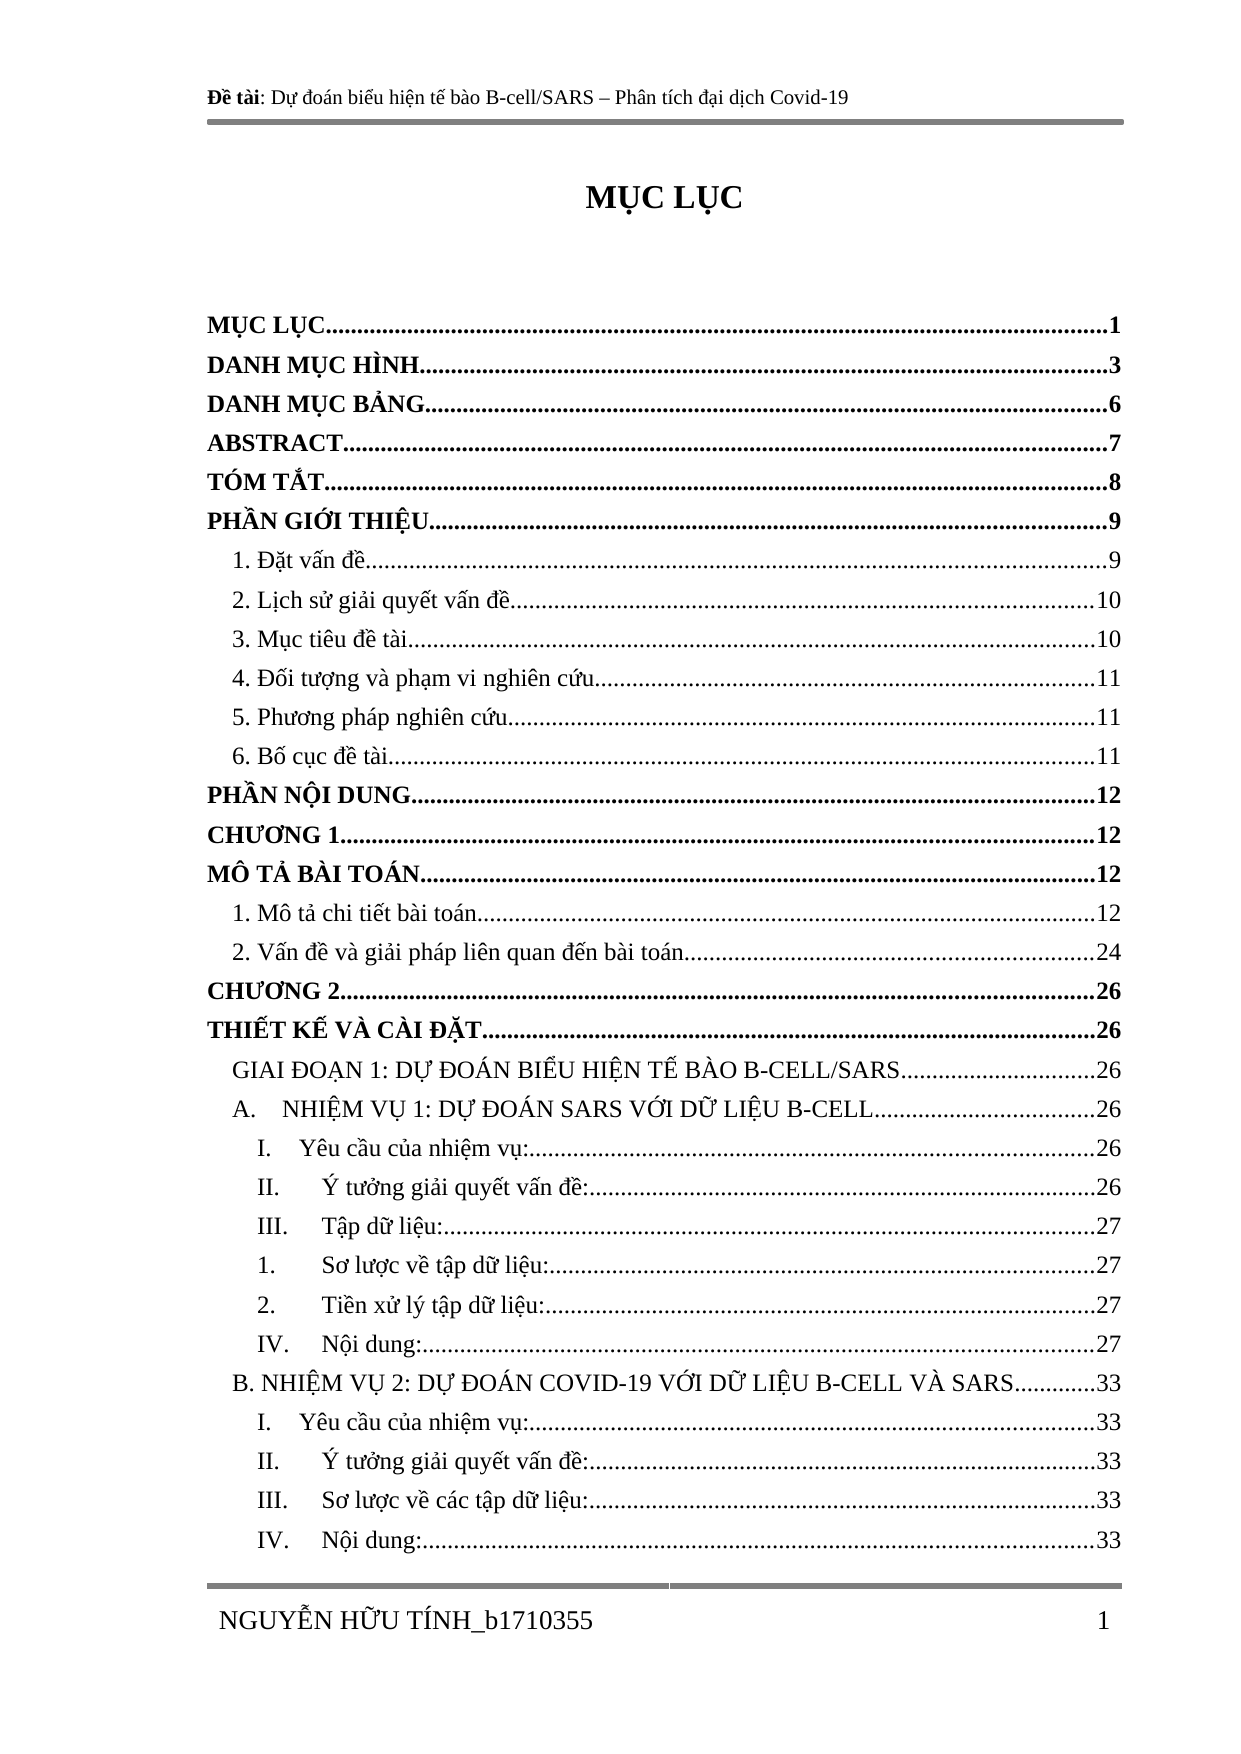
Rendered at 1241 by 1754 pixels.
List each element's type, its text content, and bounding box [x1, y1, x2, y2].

subtitle MỤC LỤC [207, 177, 1122, 216]
